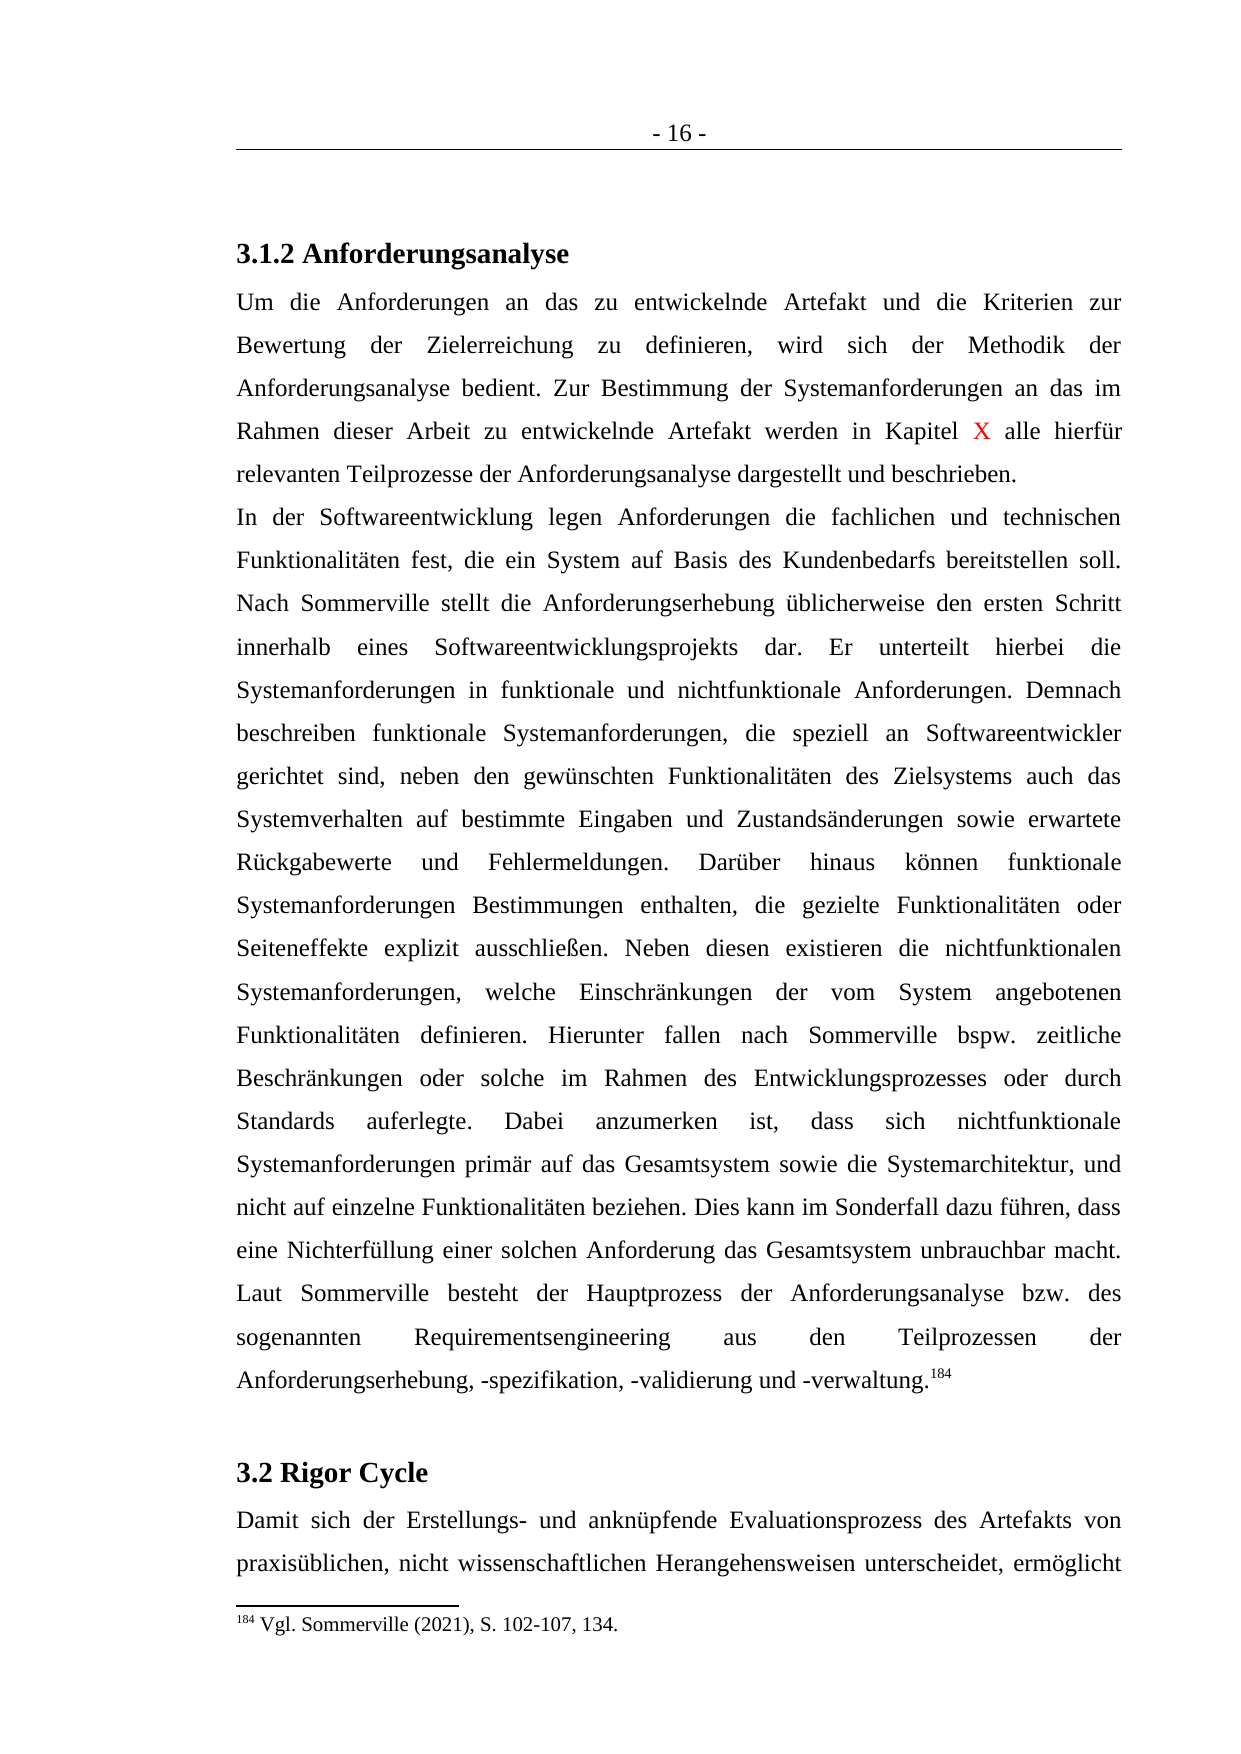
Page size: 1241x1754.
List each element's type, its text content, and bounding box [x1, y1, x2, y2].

text In der Softwareentwicklung legen Anforderungen die fachlichen und technischen Funktionalitäten fest, die ein System auf Basis des Kundenbedarfs bereitstellen soll. Nach Sommerville stellt die Anforderungserhebung üblicherweise den ersten Schritt innerhalb eines Softwareentwicklungsprojekts dar. Er unterteilt hierbei die Systemanforderungen in funktionale und nichtfunktionale Anforderungen. Demnach beschreiben funktionale Systemanforderungen, die speziell an Softwareentwickler gerichtet sind, neben den gewünschten Funktionalitäten des Zielsystems auch das Systemverhalten auf bestimmte Eingaben und Zustandsänderungen sowie erwartete Rückgabewerte und Fehlermeldungen. Darüber hinaus können funktionale Systemanforderungen Bestimmungen enthalten, die gezielte Funktionalitäten oder Seiteneffekte explizit ausschließen. Neben diesen existieren die nichtfunktionalen Systemanforderungen, welche Einschränkungen der vom System angebotenen Funktionalitäten definieren. Hierunter fallen nach Sommerville bspw. zeitliche Beschränkungen oder solche im Rahmen des Entwicklungsprozesses oder durch Standards auferlegte. Dabei anzumerken ist, dass sich nichtfunktionale Systemanforderungen primär auf das Gesamtsystem sowie die Systemarchitektur, und nicht auf einzelne Funktionalitäten beziehen. Dies kann im Sonderfall dazu führen, dass eine Nichterfüllung einer solchen Anforderung das Gesamtsystem unbrauchbar macht. Laut Sommerville besteht der Hauptprozess der Anforderungsanalyse bzw. des sogenannten Requirementsengineering aus den Teilprozessen der Anforderungserhebung, -spezifikation, -validierung und -verwaltung. [236, 502, 1122, 1393]
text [236, 1505, 1122, 1577]
text 3.1.2 Anforderungsanalyse [236, 236, 1122, 270]
text 3.2 Rigor Cycle [236, 1455, 1122, 1489]
text Um die Anforderungen an das zu entwickelnde Artefakt und die Kriterien zur Bewertung der Zielerreichung zu definieren, wird sich der Methodik der Anforderungsanalyse bedient. Zur Bestimmung der Systemanforderungen an das im Rahmen dieser Arbeit zu entwickelnde Artefakt werden in Kapitel X alle hierfür relevanten Teilprozesse der Anforderungsanalyse dargestellt und beschrieben. [236, 287, 1122, 488]
